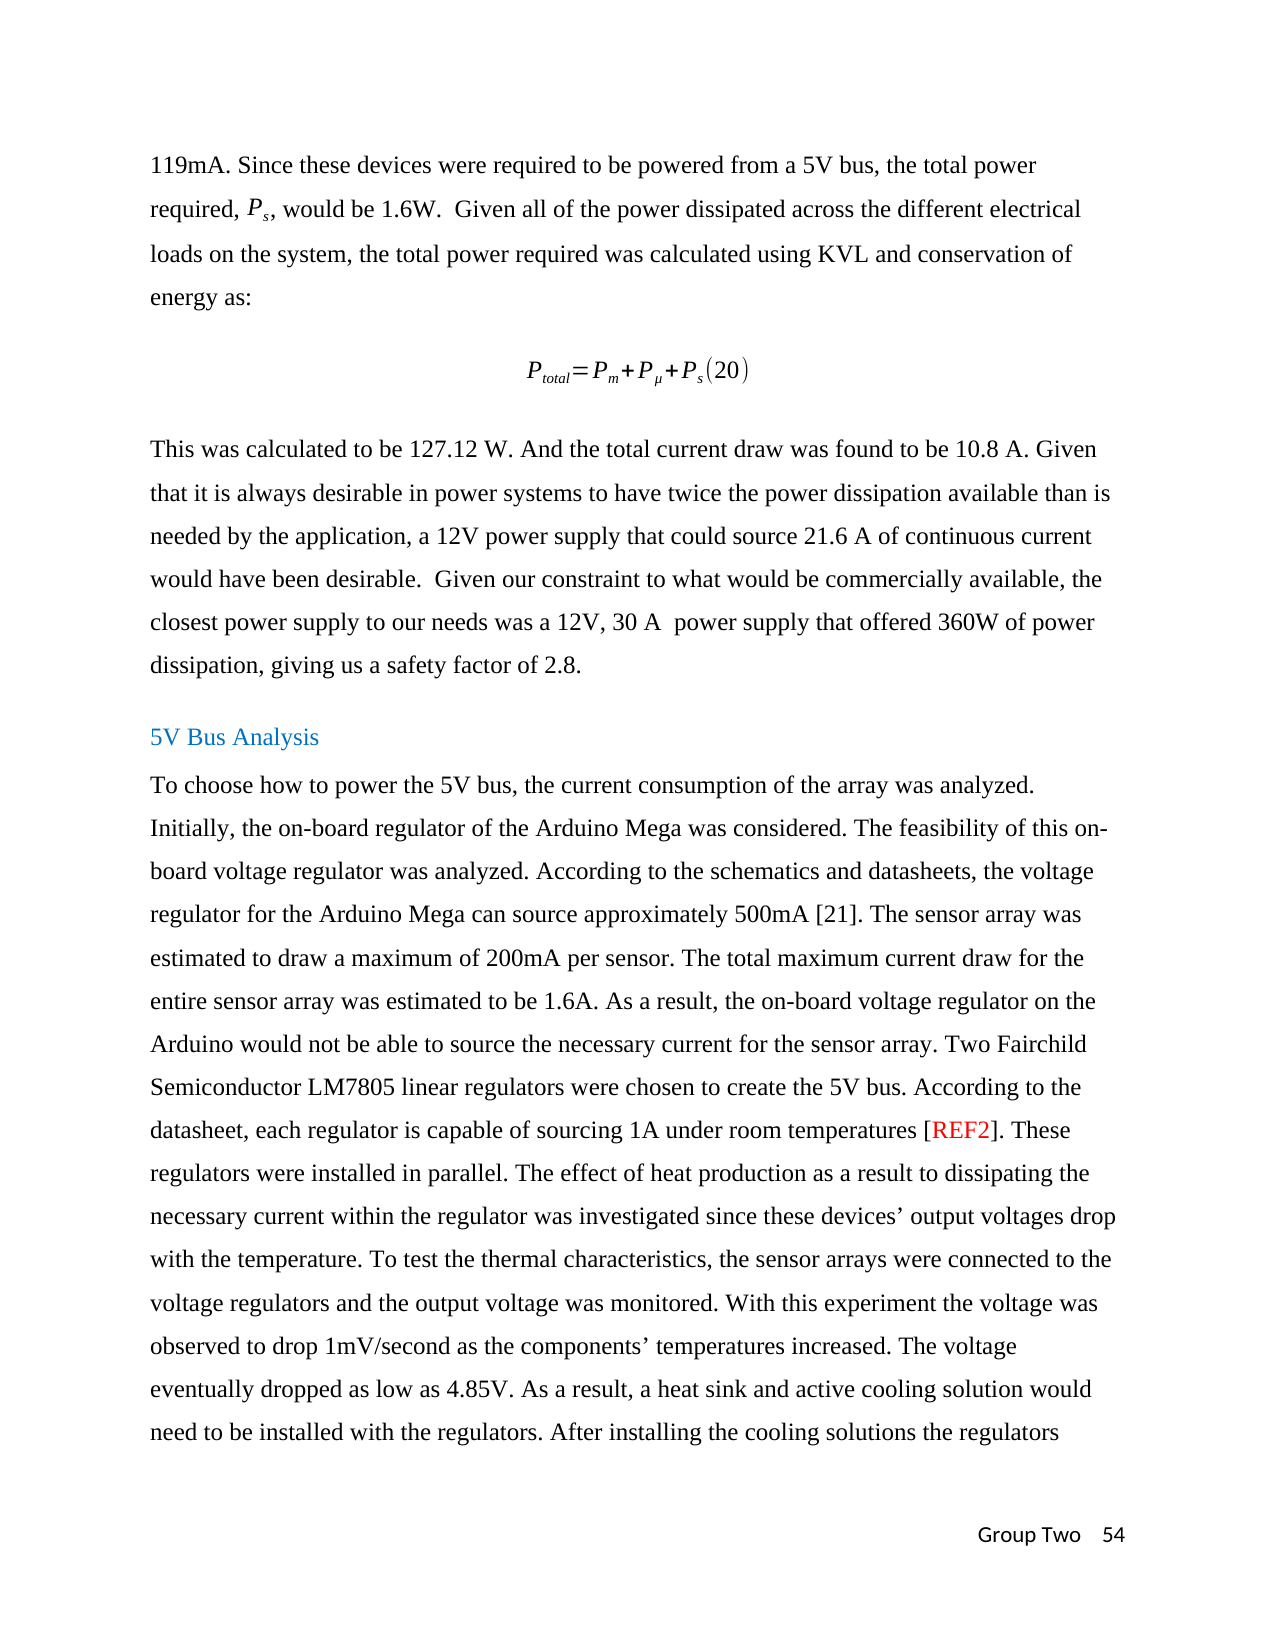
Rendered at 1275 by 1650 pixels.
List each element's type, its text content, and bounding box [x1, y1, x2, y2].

text This was calculated to be 127.12 W. And the total current draw was found to be 10.8 A. Given that it is always desirable in power systems to have twice the power dissipation available than is needed by the application, a 12V power supply that could source 21.6 A of continuous current would have been desirable. Given our constraint to what would be commercially available, the closest power supply to our needs was a 12V, 30 A power supply that offered 360W of power dissipation, giving us a safety factor of 2.8. [150, 434, 1125, 679]
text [150, 770, 1125, 1446]
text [150, 150, 1125, 311]
text 5V Bus Analysis [150, 722, 1125, 751]
